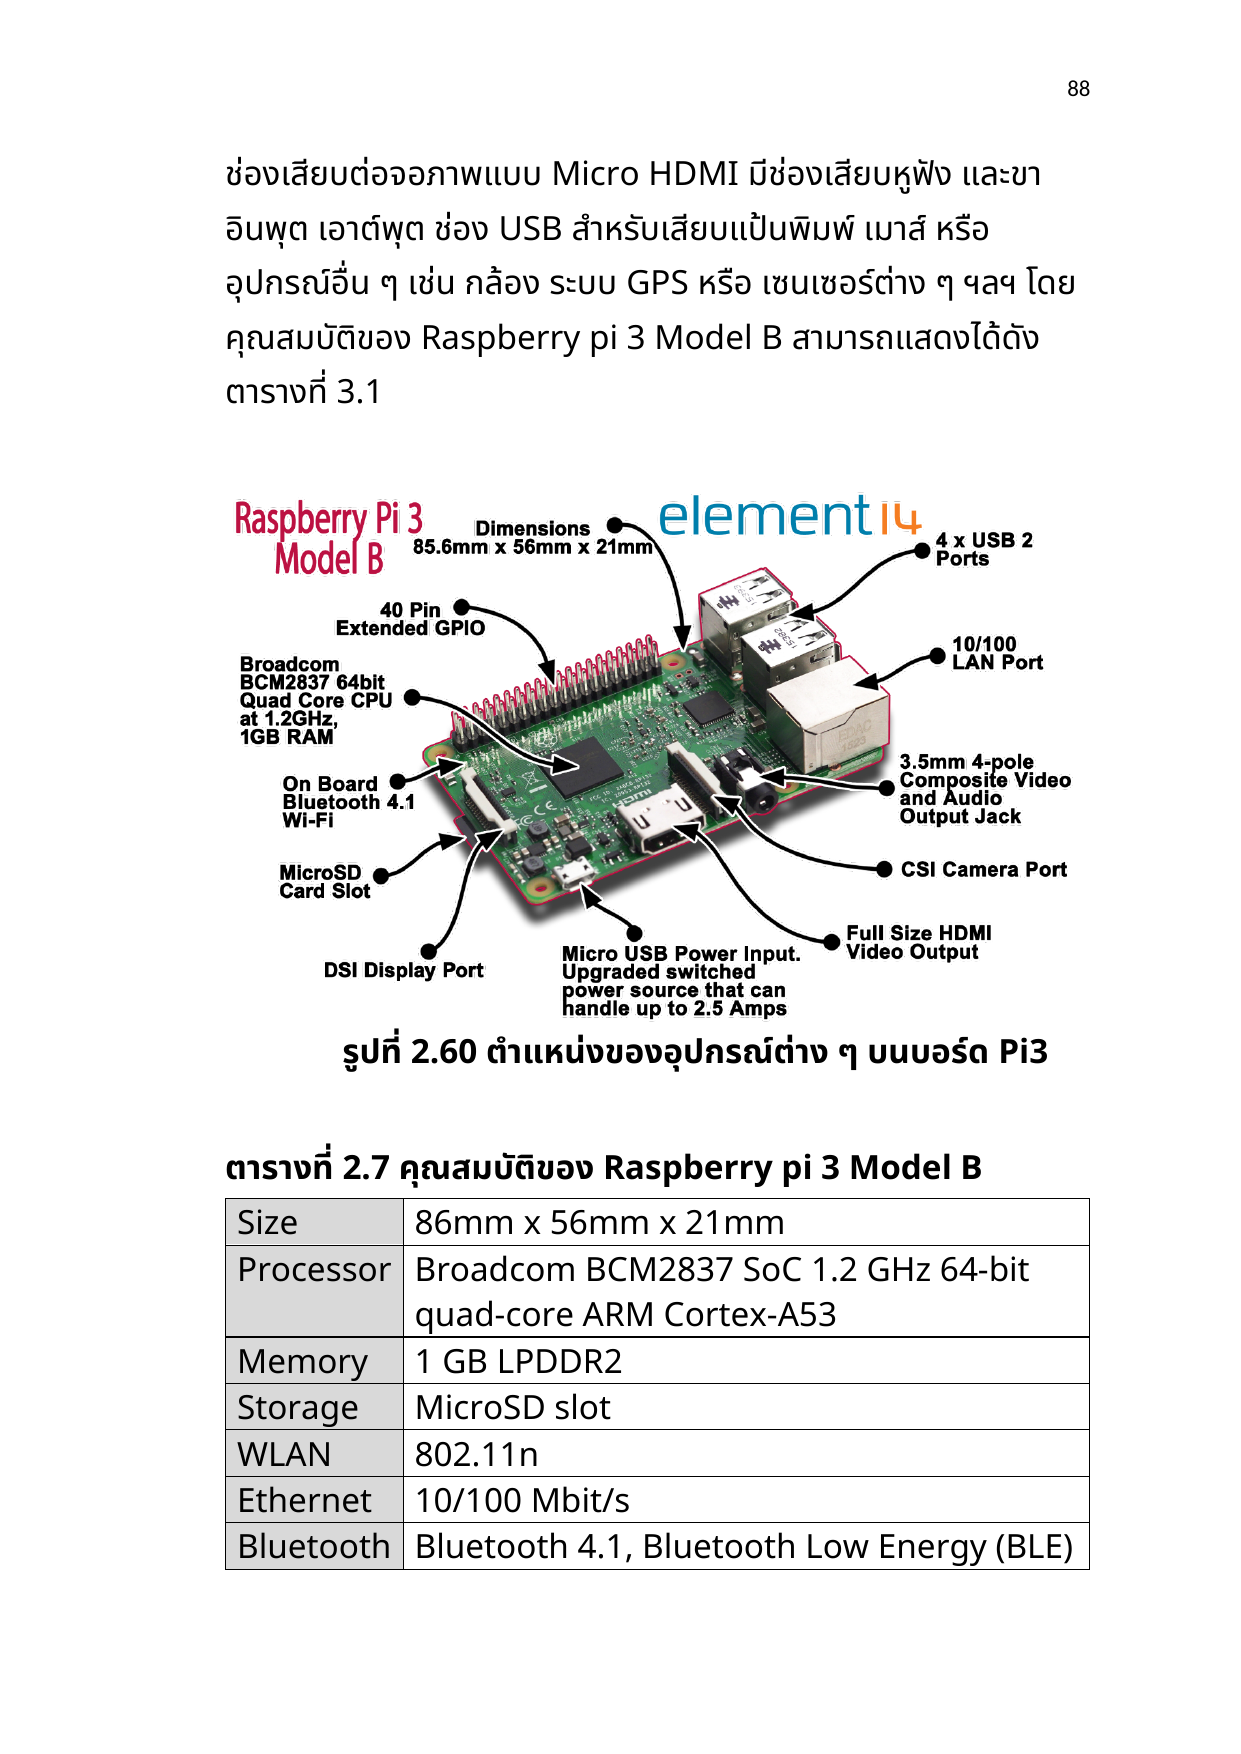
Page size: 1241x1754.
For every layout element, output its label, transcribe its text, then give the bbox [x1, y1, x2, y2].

table_cell WLAN [226, 1430, 403, 1476]
table_cell MicroSD slot [404, 1384, 1089, 1429]
table_cell Processor [226, 1246, 403, 1336]
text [225, 150, 1090, 419]
table_header Size [226, 1199, 403, 1244]
picture [225, 484, 1083, 1026]
table_cell 802.11n [404, 1430, 1089, 1476]
table_cell 1 GB LPDDR2 [404, 1338, 1089, 1383]
text ตารางที่ 2.7 คุณสมบัติของ Raspberry pi 3 Model B [225, 1143, 1090, 1194]
table_cell 10/100 Mbit/s [404, 1477, 1089, 1522]
text รูปที่ 2.60 ตำแหน่งของอุปกรณ์ต่าง ๆ บนบอร์ด Pi3 [225, 1028, 1090, 1078]
table_header 86mm x 56mm x 21mm [404, 1199, 1089, 1244]
table_cell Broadcom BCM2837 SoC 1.2 GHz 64-bit quad-core ARM Cortex-A53 [404, 1246, 1089, 1336]
table_cell Bluetooth 4.1, Bluetooth Low Energy (BLE) [404, 1523, 1089, 1569]
table_cell Bluetooth [226, 1523, 403, 1569]
table_cell Memory [226, 1338, 403, 1383]
table_cell Ethernet [226, 1477, 403, 1522]
table_cell Storage [226, 1384, 403, 1429]
